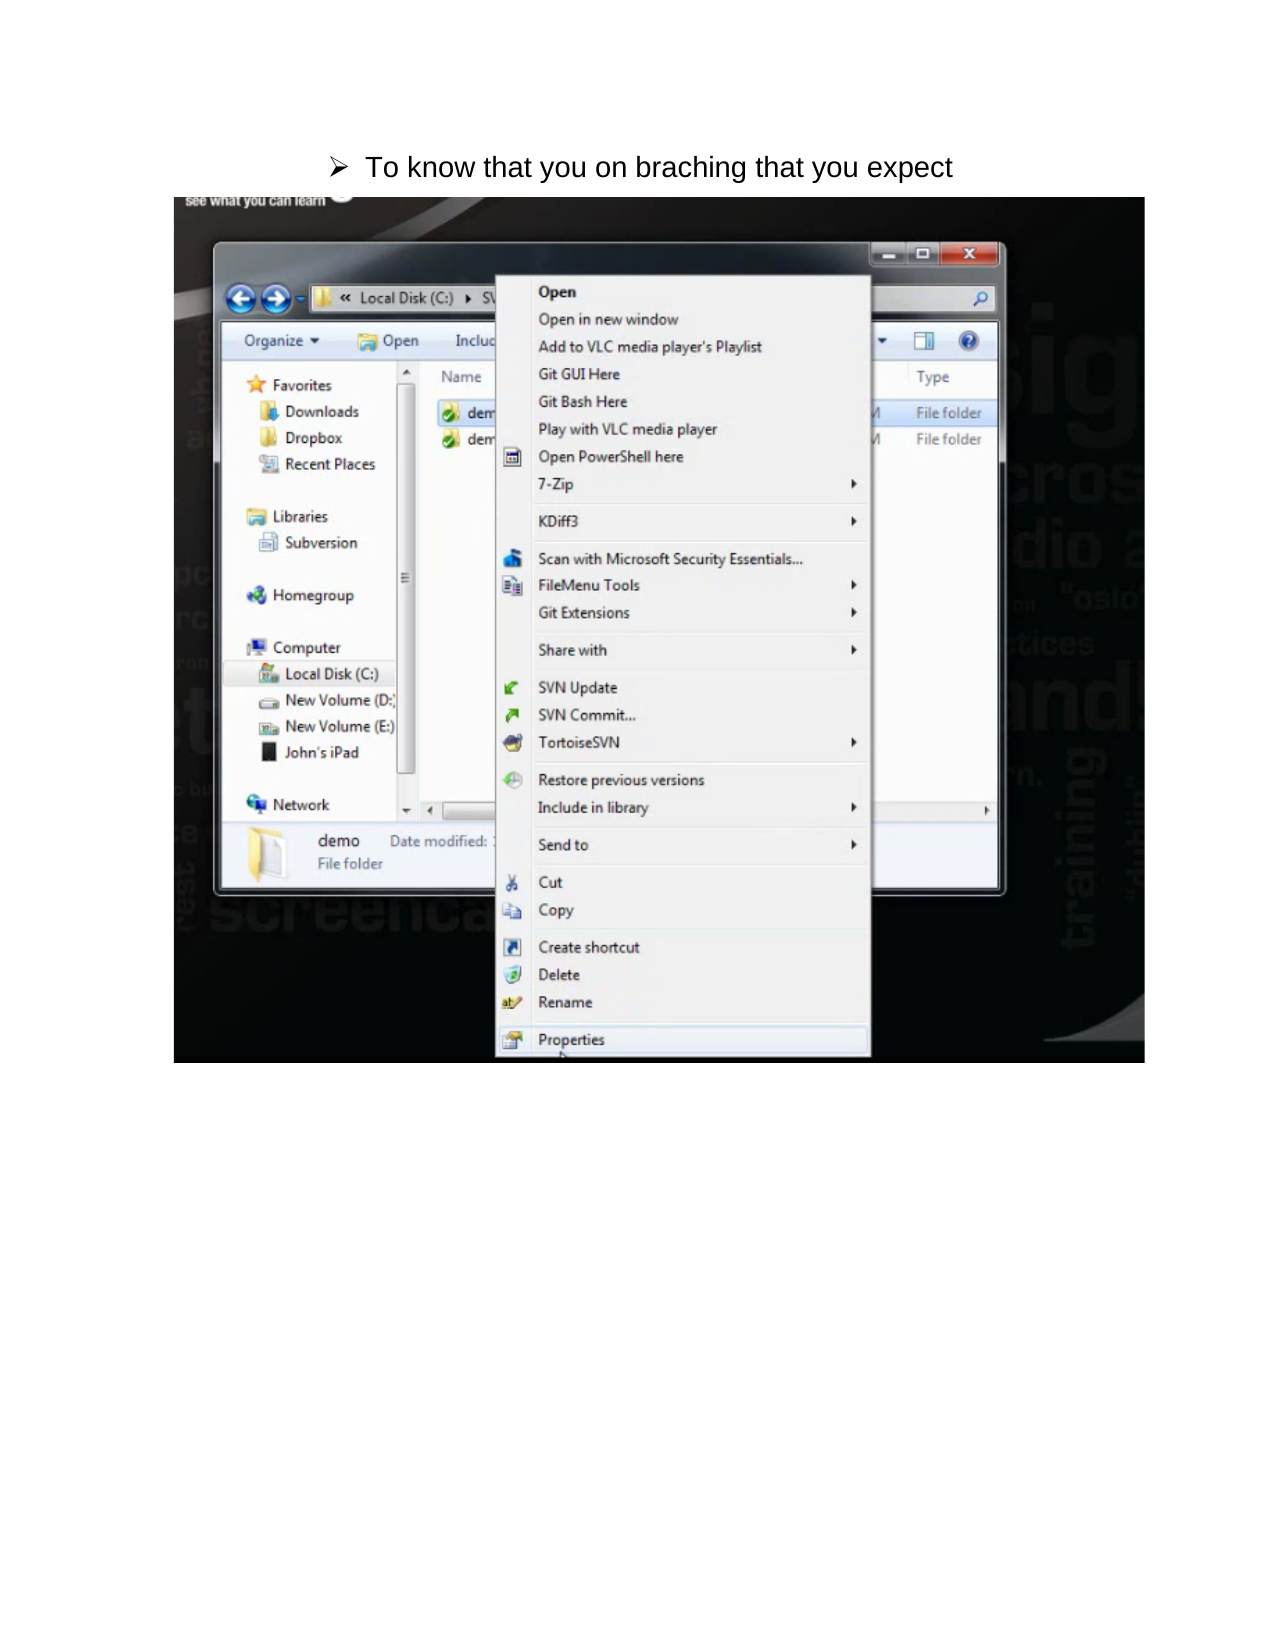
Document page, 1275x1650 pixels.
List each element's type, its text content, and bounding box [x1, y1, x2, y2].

list To know that you on braching that you expect [327, 150, 1125, 184]
picture [173, 197, 1145, 1062]
